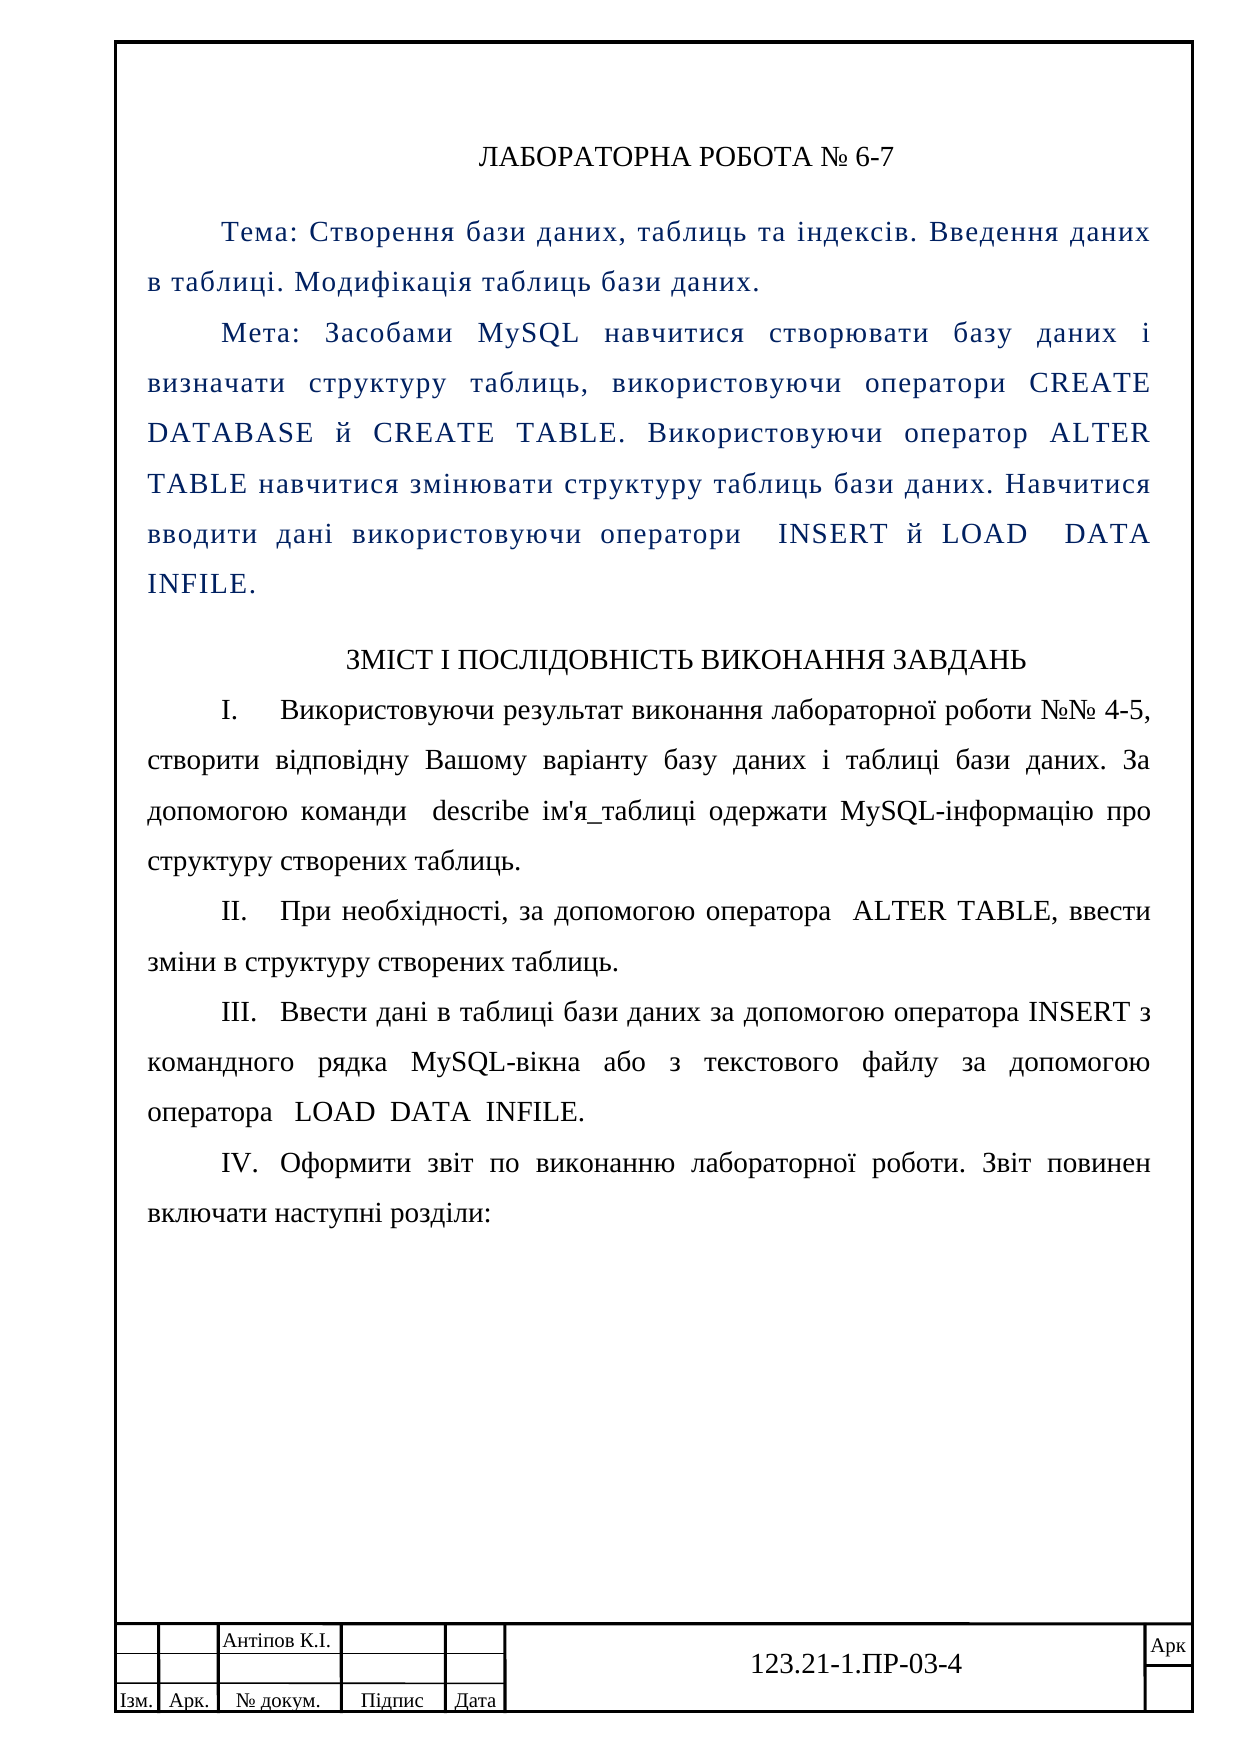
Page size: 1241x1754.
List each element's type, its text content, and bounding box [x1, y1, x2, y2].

text ЗМІСТ І ПОСЛІДОВНІСТЬ ВИКОНАННЯ ЗАВДАНЬ [147, 642, 1152, 675]
text Мета: Засобами MySQL навчитися створювати базу даних і визначати структуру таблиць, використовуючи оператори CREATE DATABASE й CREATE TABLE. Використовуючи оператор ALTER TABLE навчитися змінювати структуру таблиць бази даних. Навчитися вводити дані використовуючи оператори ІNSERT й LOAD DATA ІNFІLE. [147, 315, 1152, 600]
text ІІ. При необхідності, за допомогою оператора ALTER TABLE, ввести зміни в структуру створених таблиць. [147, 893, 1152, 977]
text ІІІ. Ввести дані в таблиці бази даних за допомогою оператора ІNSERT з командного рядка MySQL-вікна або з текстового файлу за допомогою оператора LOAD DATA ІNFІLE. [147, 994, 1152, 1128]
text Тема: Створення бази даних, таблиць та індексів. Введення даних в таблиці. Модифікація таблиць бази даних. [147, 214, 1152, 298]
text I. Використовуючи результат виконання лабораторної роботи №№ 4-5, створити відповідну Вашому варіанту базу даних і таблиці бази даних. За допомогою команди descrіbe ім'я_таблиці одержати MySQL-інформацію про структуру створених таблиць. [147, 692, 1152, 877]
text ЛАБОРАТОРНА РОБОТА № 6-7 [147, 139, 1152, 172]
text ІV. Оформити звіт по виконанню лабораторної роботи. Звіт повинен включати наступні розділи: [147, 1145, 1152, 1229]
